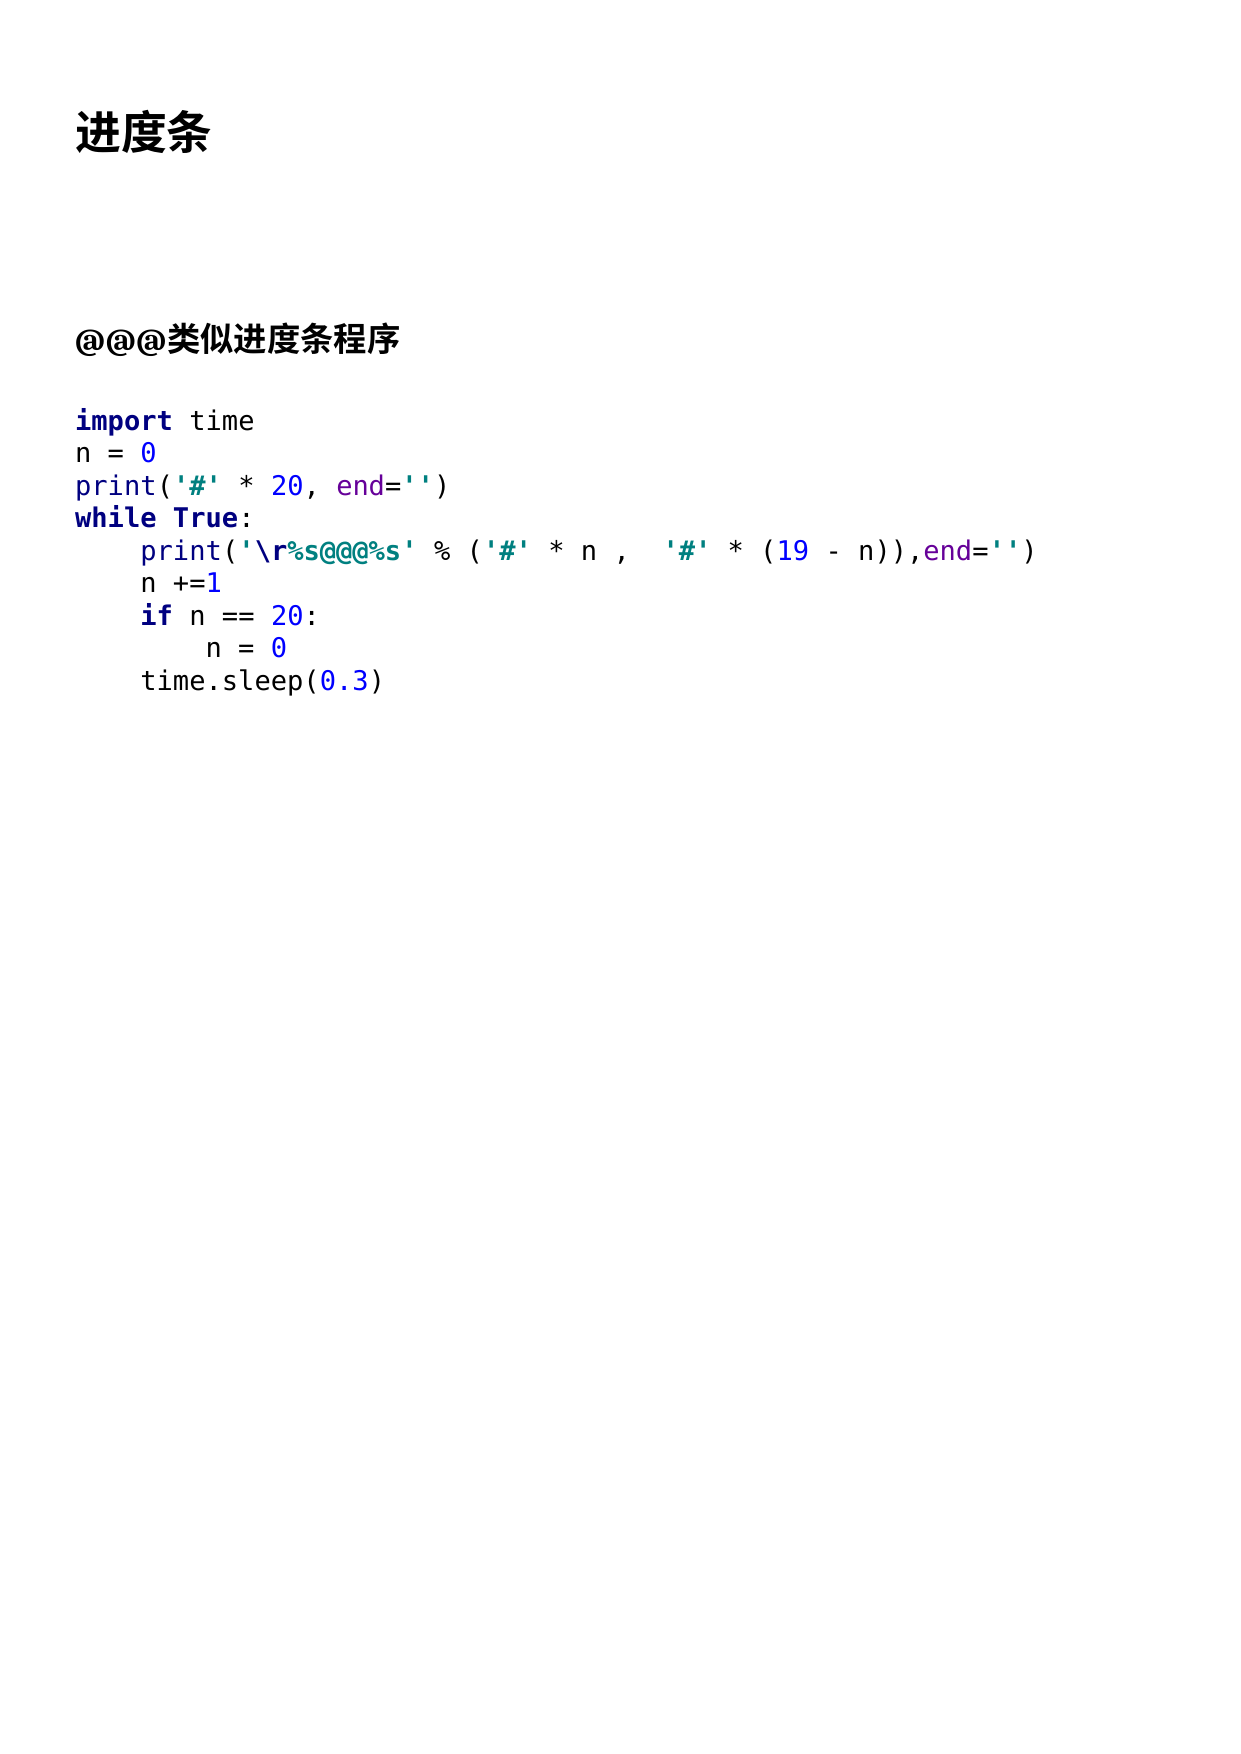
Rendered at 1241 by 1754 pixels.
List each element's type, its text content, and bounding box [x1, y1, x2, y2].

text import time n = 0 print('#' * 20, end='') while True: print('\r%s@@@%s' % ('#' * n , '#' * (19 - n)),end='') n +=1 if n == 20: n = 0 time.sleep(0.3) [75, 404, 1165, 697]
subtitle @@@类似进度条程序 [75, 304, 1165, 369]
subtitle 进度条 [75, 81, 1165, 178]
